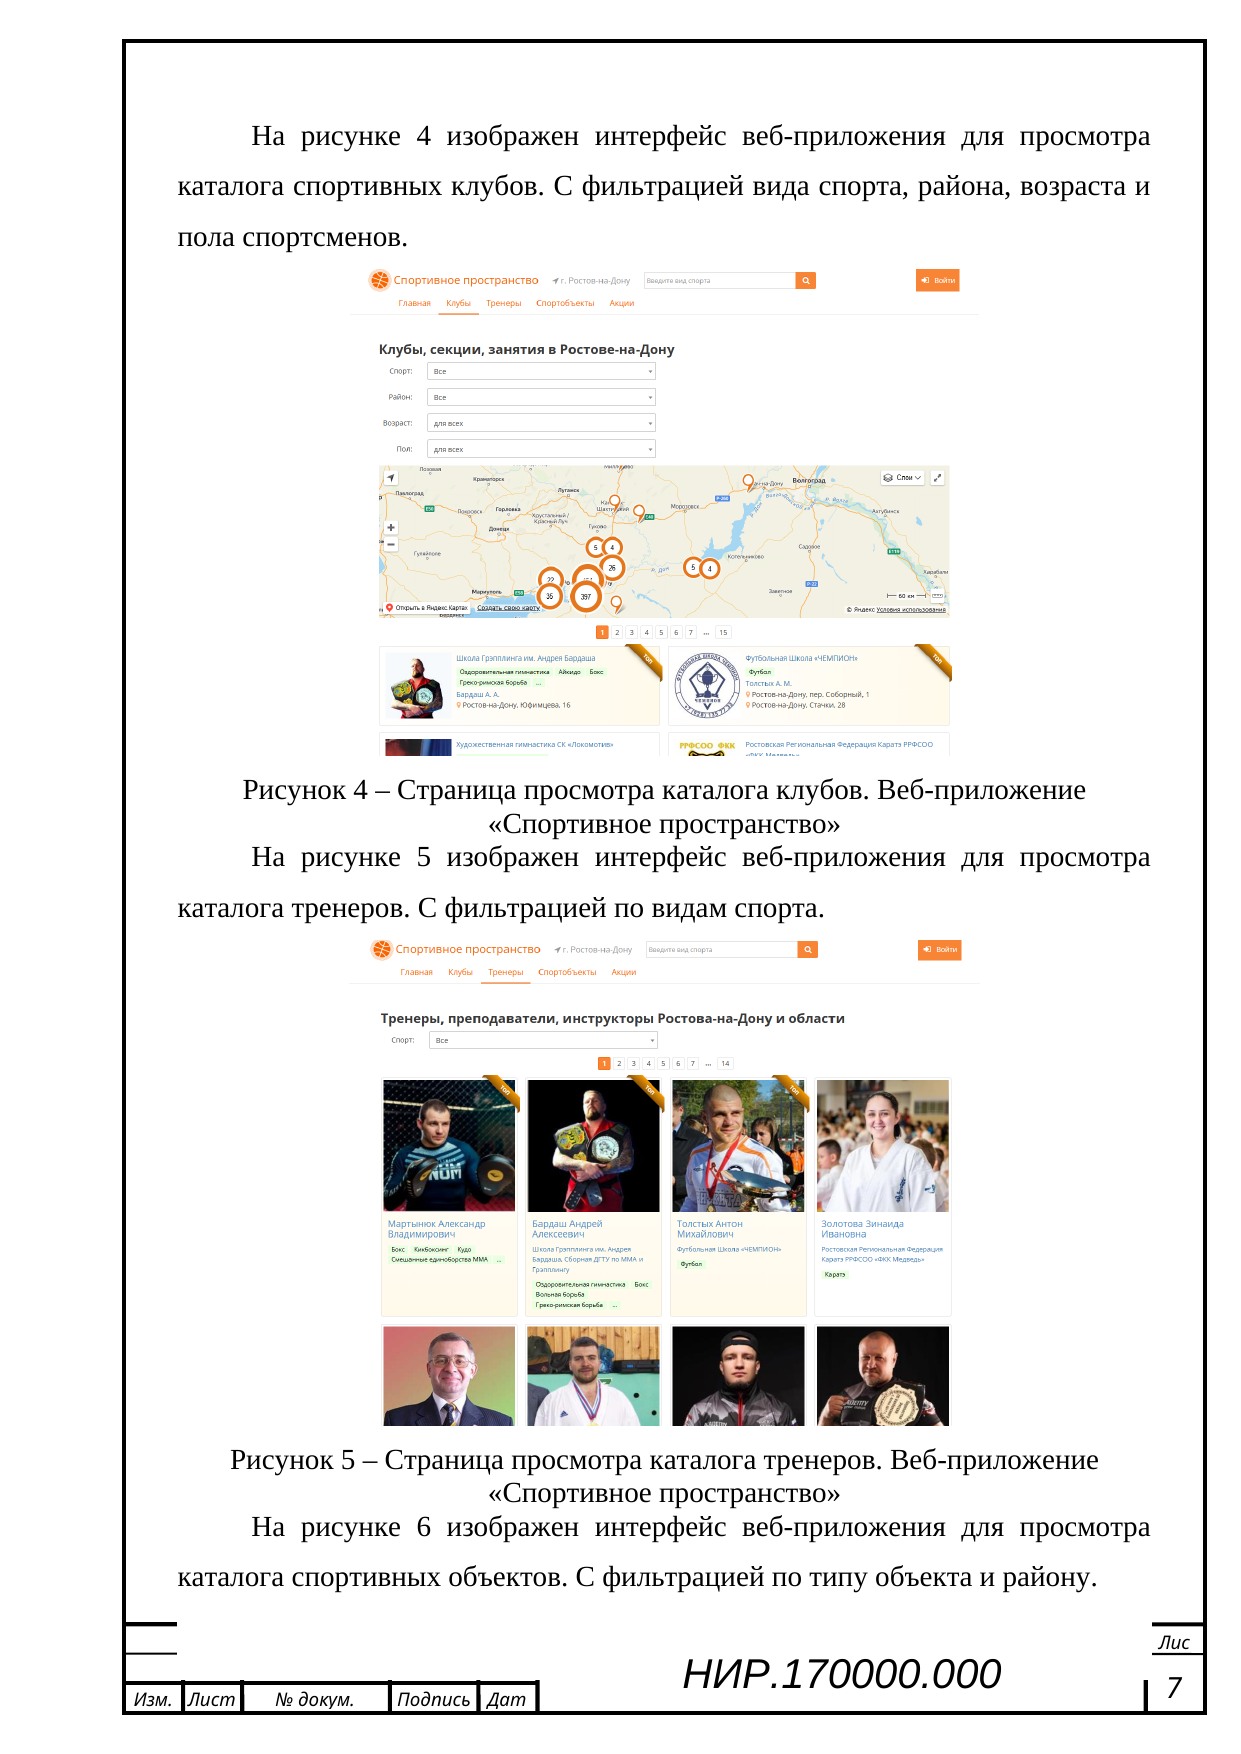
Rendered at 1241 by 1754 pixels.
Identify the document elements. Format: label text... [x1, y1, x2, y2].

picture [350, 269, 979, 756]
text На рисунке 4 изображен интерфейс веб-приложения для просмотра каталога спортивных клубов. С фильтрацией вида спорта, района, возраста и пола спортсменов. [177, 118, 1152, 252]
text На рисунке 5 изображен интерфейс веб-приложения для просмотра каталога тренеров. С фильтрацией по видам спорта. [177, 839, 1152, 923]
text На рисунке 6 изображен интерфейс веб-приложения для просмотра каталога спортивных объектов. С фильтрацией по типу объекта и району. [177, 1509, 1152, 1593]
picture [349, 940, 980, 1426]
text Рисунок 4 – Страница просмотра каталога клубов. Веб-приложение «Спортивное пространство» [177, 772, 1152, 839]
text Рисунок 5 – Страница просмотра каталога тренеров. Веб-приложение «Спортивное пространство» [177, 1442, 1152, 1509]
